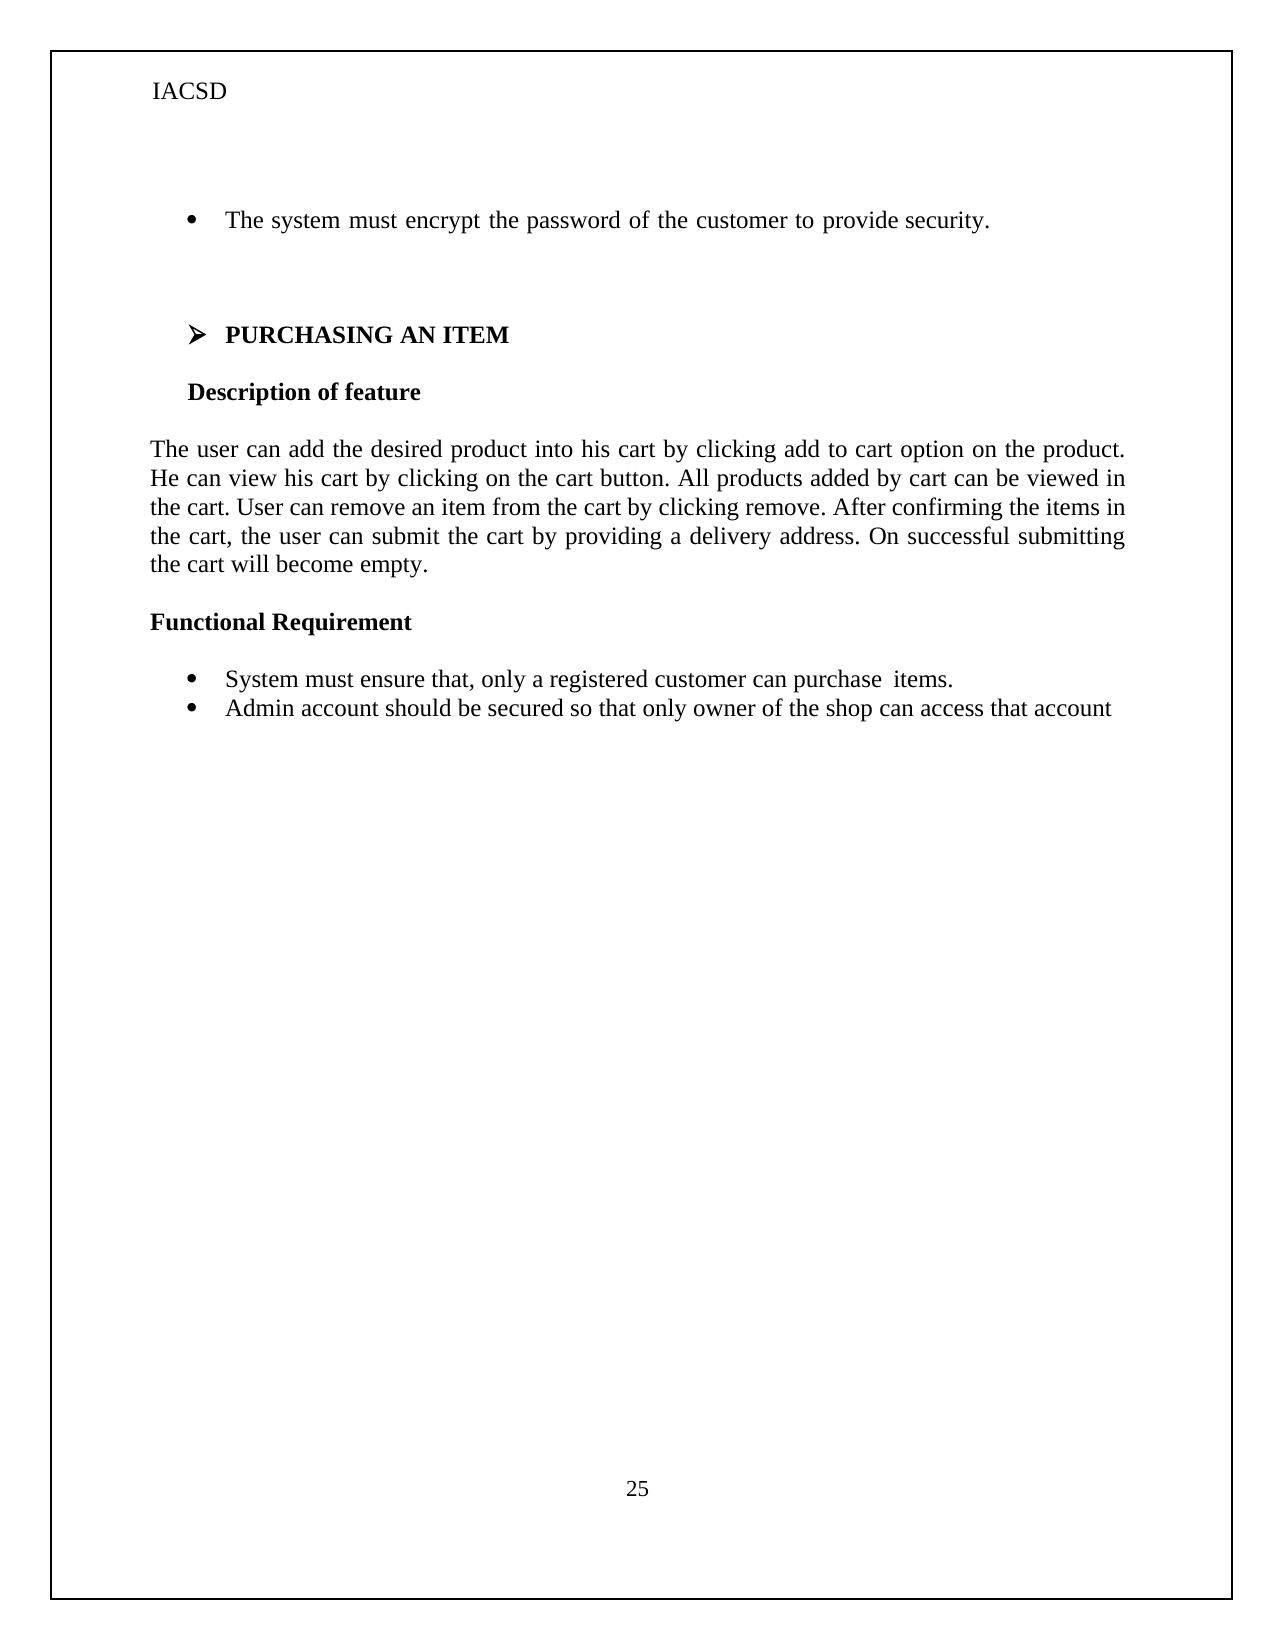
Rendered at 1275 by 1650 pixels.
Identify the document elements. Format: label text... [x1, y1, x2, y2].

text The user can add the desired product into his cart by clicking add to cart option on the product. He can view his cart by clicking on the cart button. All products added by cart can be viewed in the cart. User can remove an item from the cart by clicking remove. After confirming the items in the cart, the user can submit the cart by providing a delivery address. On successful submitting the cart will become empty. [150, 434, 1126, 578]
list The system must encrypt the password of the customer to provide security. [187, 205, 1231, 234]
list Admin account should be secured so that only owner of the shop can access that account [187, 693, 1231, 722]
text Functional Requirement [150, 607, 1231, 636]
list System must ensure that, only a registered customer can purchase items. [187, 664, 1231, 693]
list PURCHASING AN ITEM Description of feature [187, 320, 509, 406]
